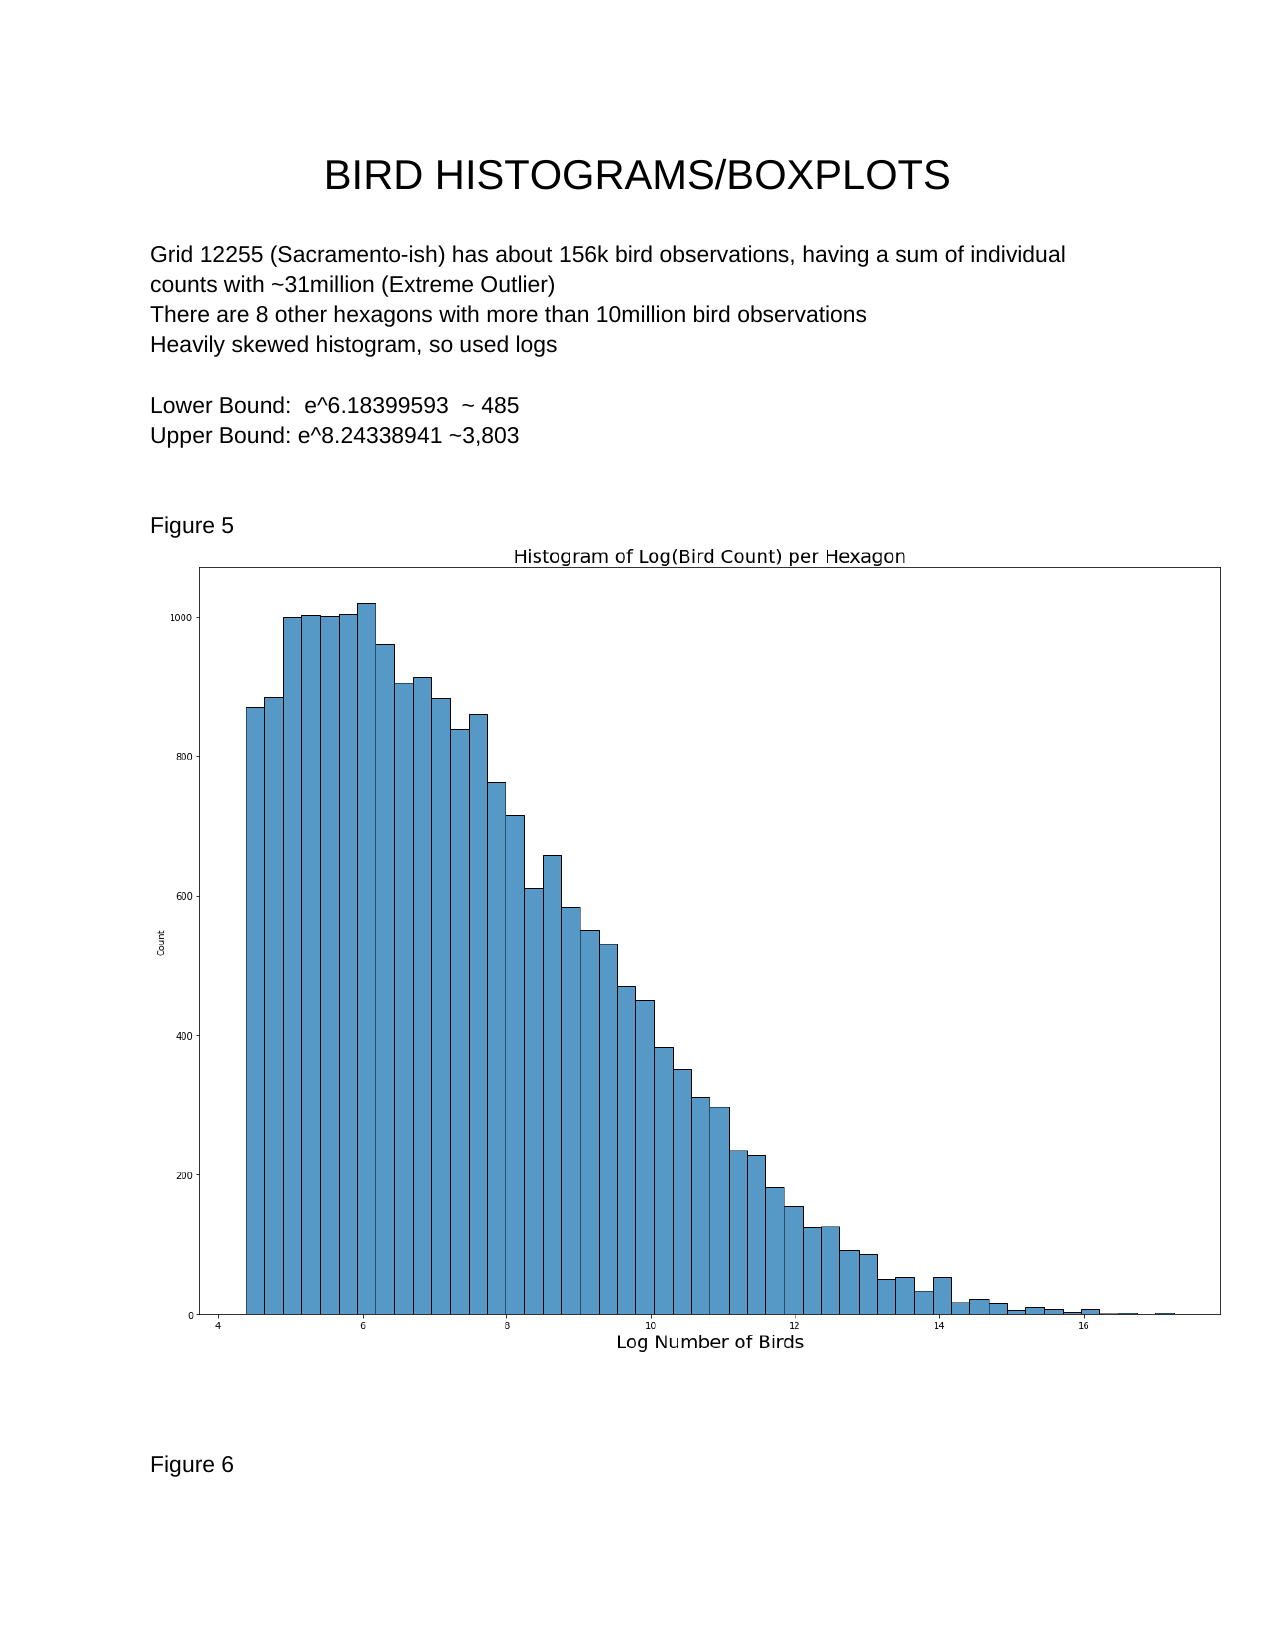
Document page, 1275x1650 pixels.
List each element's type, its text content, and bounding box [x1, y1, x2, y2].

text Figure 6 [150, 1451, 1125, 1477]
text Figure 5 [150, 512, 1125, 539]
text Lower Bound: e^6.18399593 ~ 485 [150, 392, 1125, 418]
text Heavily skewed histogram, so used logs [150, 331, 1125, 358]
text Grid 12255 (Sacramento-ish) has about 156k bird observations, having a sum of individual counts with ~31million (Extreme Outlier) [150, 241, 1125, 297]
text Upper Bound: e^8.24338941 ~3,803 [150, 422, 1125, 448]
subtitle BIRD HISTOGRAMS/BOXPLOTS [150, 150, 1125, 198]
picture [150, 542, 1226, 1357]
text There are 8 other hexagons with more than 10million bird observations [150, 301, 1125, 327]
